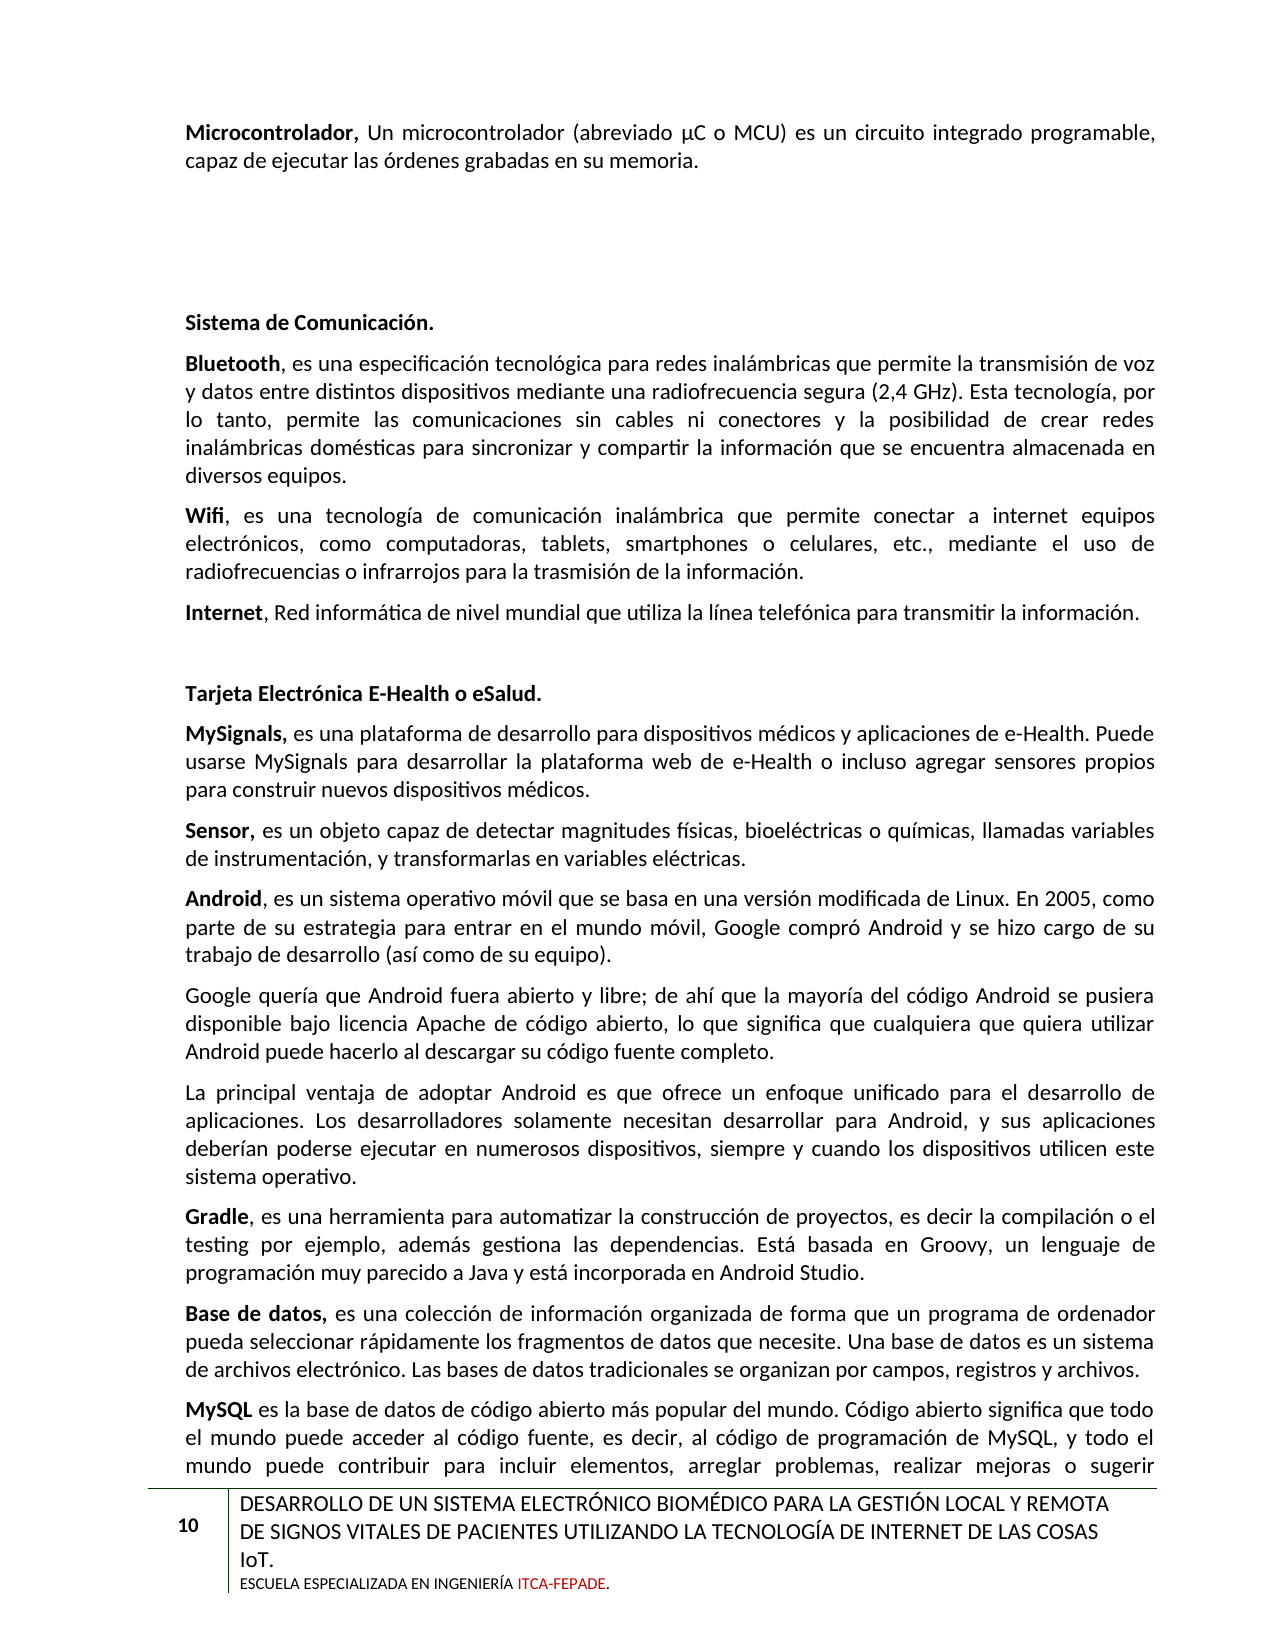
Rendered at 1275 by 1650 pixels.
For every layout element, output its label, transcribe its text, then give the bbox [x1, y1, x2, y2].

text Base de datos, es una colección de información organizada de forma que un programa de ordenador pueda seleccionar rápidamente los fragmentos de datos que necesite. Una base de datos es un sistema de archivos electrónico. Las bases de datos tradicionales se organizan por campos, registros y archivos. [185, 1299, 1157, 1383]
text Internet, Red informática de nivel mundial que utiliza la línea telefónica para transmitir la información. [185, 598, 1157, 626]
text Sistema de Comunicación. [185, 308, 1157, 336]
text Microcontrolador, Un microcontrolador (abreviado µC o MCU) es un circuito integrado programable, capaz de ejecutar las órdenes grabadas en su memoria. [185, 118, 1157, 174]
text Tarjeta Electrónica E-Health o eSalud. [185, 679, 1157, 707]
text Bluetooth, es una especificación tecnológica para redes inalámbricas que permite la transmisión de voz y datos entre distintos dispositivos mediante una radiofrecuencia segura (2,4 GHz). Esta tecnología, por lo tanto, permite las comunicaciones sin cables ni conectores y la posibilidad de crear redes inalámbricas domésticas para sincronizar y compartir la información que se encuentra almacenada en diversos equipos. [185, 349, 1157, 489]
text Wifi, es una tecnología de comunicación inalámbrica que permite conectar a internet equipos electrónicos, como computadoras, tablets, smartphones o celulares, etc., mediante el uso de radiofrecuencias o infrarrojos para la trasmisión de la información. [185, 501, 1157, 585]
text Gradle, es una herramienta para automatizar la construcción de proyectos, es decir la compilación o el testing por ejemplo, además gestiona las dependencias. Está basada en Groovy, un lenguaje de programación muy parecido a Java y está incorporada en Android Studio. [185, 1202, 1157, 1286]
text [185, 1395, 1157, 1479]
text Android, es un sistema operativo móvil que se basa en una versión modificada de Linux. En 2005, como parte de su estrategia para entrar en el mundo móvil, Google compró Android y se hizo cargo de su trabajo de desarrollo (así como de su equipo). [185, 884, 1157, 969]
text Google quería que Android fuera abierto y libre; de ahí que la mayoría del código Android se pusiera disponible bajo licencia Apache de código abierto, lo que significa que cualquiera que quiera utilizar Android puede hacerlo al descargar su código fuente completo. [185, 981, 1157, 1065]
text MySignals, es una plataforma de desarrollo para dispositivos médicos y aplicaciones de e-Health. Puede usarse MySignals para desarrollar la plataforma web de e-Health o incluso agregar sensores propios para construir nuevos dispositivos médicos. [185, 719, 1157, 803]
text Sensor, es un objeto capaz de detectar magnitudes físicas, bioeléctricas o químicas, llamadas variables de instrumentación, y transformarlas en variables eléctricas. [185, 816, 1157, 872]
text La principal ventaja de adoptar Android es que ofrece un enfoque unificado para el desarrollo de aplicaciones. Los desarrolladores solamente necesitan desarrollar para Android, y sus aplicaciones deberían poderse ejecutar en numerosos dispositivos, siempre y cuando los dispositivos utilicen este sistema operativo. [185, 1078, 1157, 1190]
